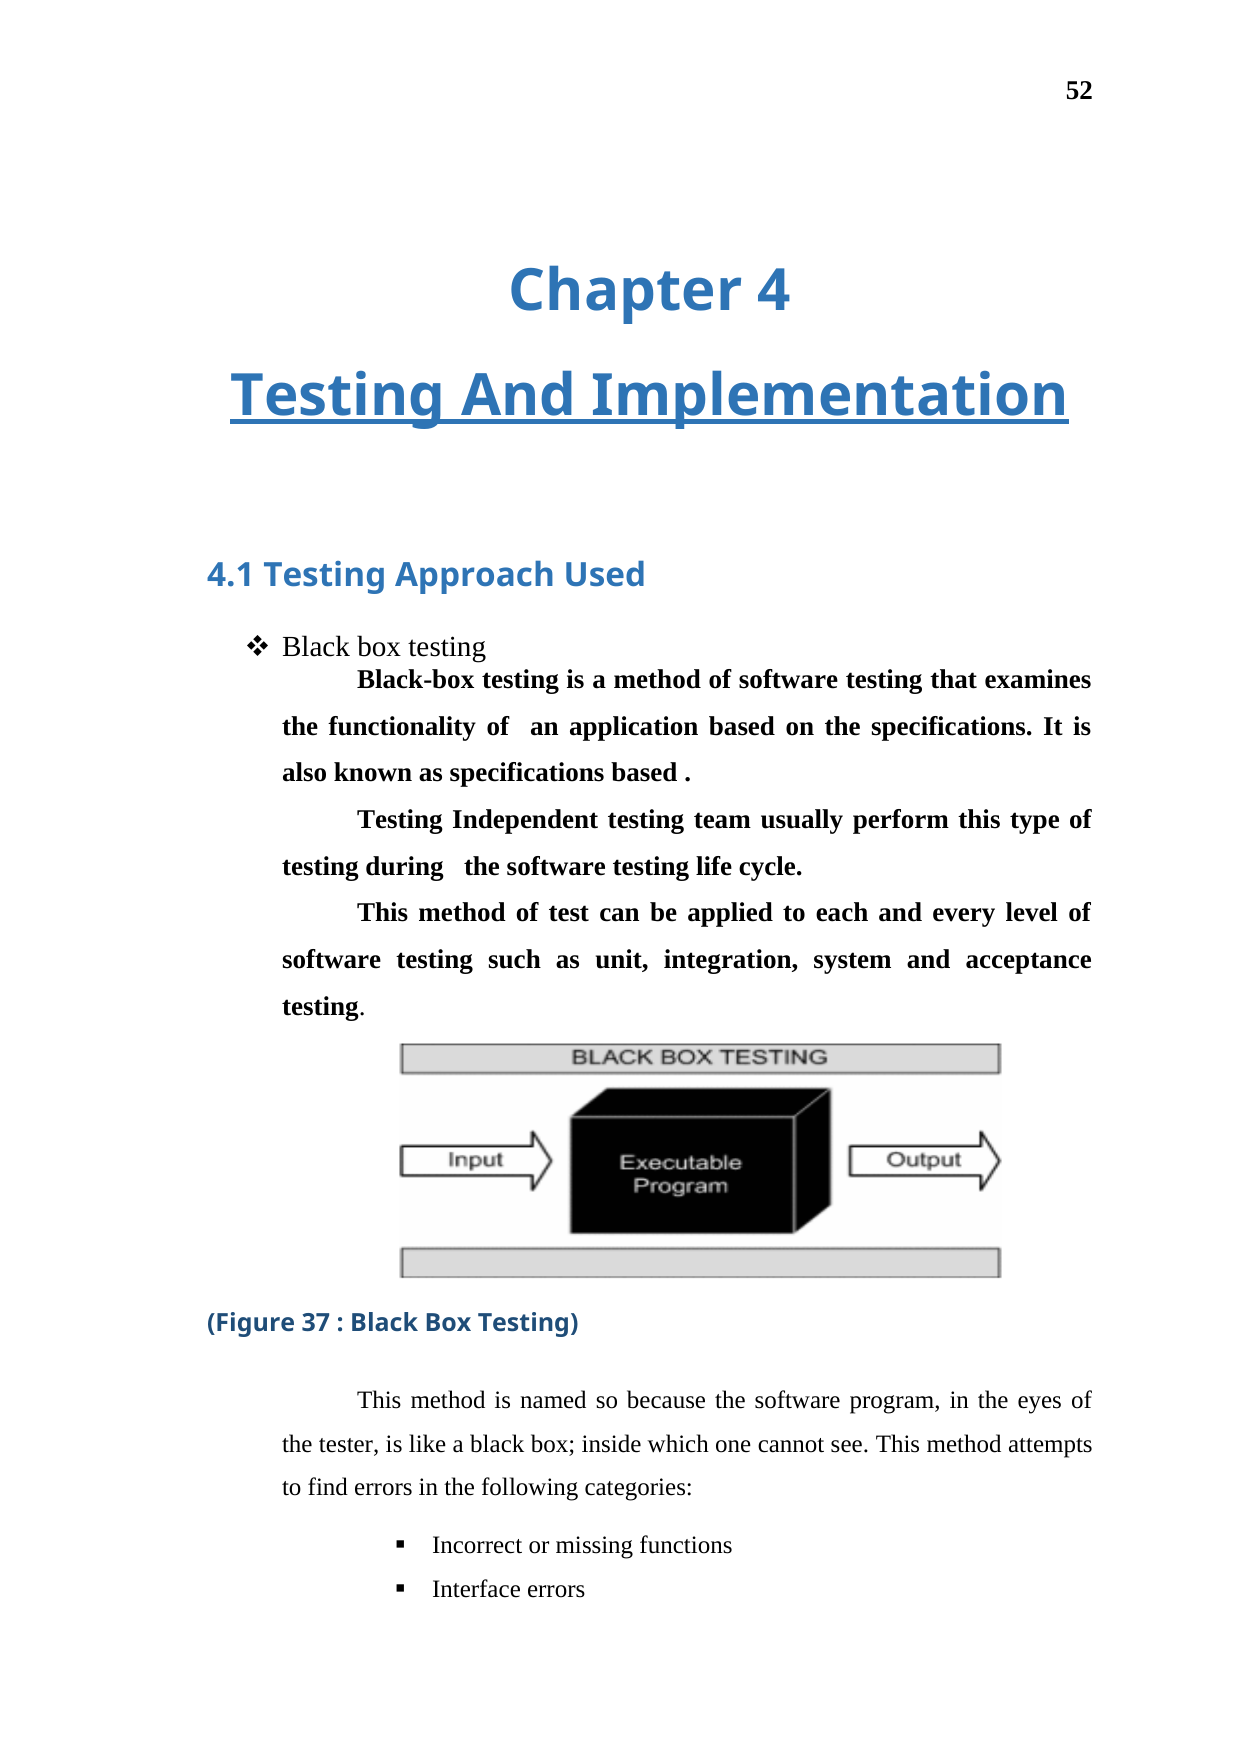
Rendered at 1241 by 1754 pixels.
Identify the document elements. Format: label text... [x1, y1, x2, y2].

subtitle 4.1 Testing Approach Used [207, 550, 1092, 596]
text This method is named so because the software program, in the eyes of the tester, is like a black box; inside which one cannot see. This method attempts to find errors in the following categories: [282, 1386, 1092, 1501]
list This method of test can be applied to each and every level of software testing such as unit, integration, system and acceptance testing. [282, 896, 1092, 1021]
subtitle Testing And Implementation [207, 352, 1092, 432]
list Interface errors [394, 1574, 1092, 1602]
list Incorrect or missing functions [394, 1531, 1092, 1559]
list Black box testing [244, 629, 1092, 663]
list Testing Independent testing team usually perform this type of testing during the software testing life cycle. [282, 803, 1092, 881]
subtitle Chapter 4 [207, 248, 1092, 327]
picture [394, 1036, 1018, 1286]
list Black-box testing is a method of software testing that examines the functionality of an application based on the specifications. It is also known as specifications based . [282, 663, 1092, 787]
subtitle (Figure 37 : Black Box Testing) [207, 1305, 1092, 1339]
